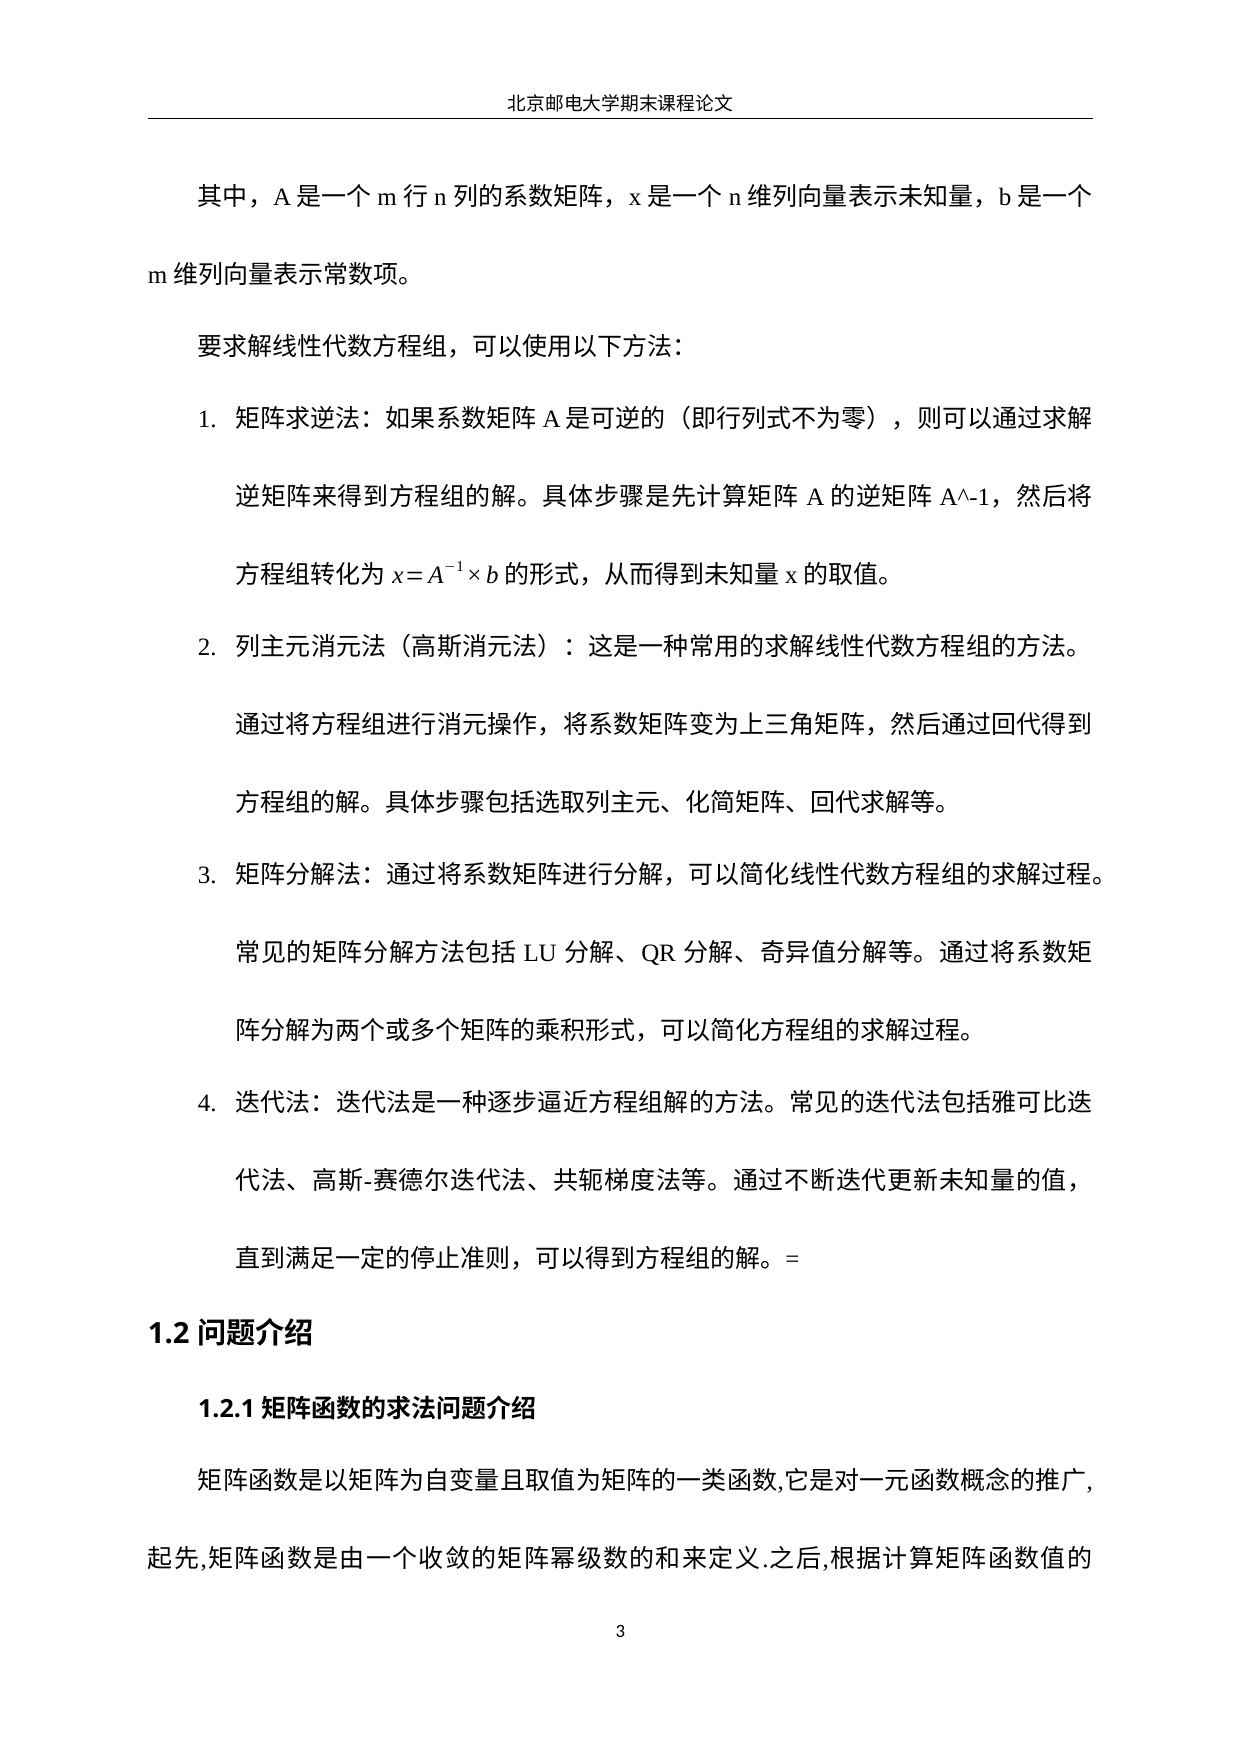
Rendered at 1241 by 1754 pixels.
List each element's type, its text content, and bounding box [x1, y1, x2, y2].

list 迭代法：迭代法是一种逐步逼近方程组解的方法。常见的迭代法包括雅可比迭代法、高斯-赛德尔迭代法、共轭梯度法等。通过不断迭代更新未知量的值，直到满足一定的停止准则，可以得到方程组的解。= [198, 1068, 1093, 1289]
list 矩阵分解法：通过将系数矩阵进行分解，可以简化线性代数方程组的求解过程。常见的矩阵分解方法包括 LU 分解、QR 分解、奇异值分解等。通过将系数矩阵分解为两个或多个矩阵的乘积形式，可以简化方程组的求解过程。 [198, 840, 1093, 1061]
subtitle 1.2.1 矩阵函数的求法问题介绍 [148, 1374, 1093, 1439]
list 列主元消元法（高斯消元法）：这是一种常用的求解线性代数方程组的方法。通过将方程组进行消元操作，将系数矩阵变为上三角矩阵，然后通过回代得到方程组的解。具体步骤包括选取列主元、化简矩阵、回代求解等。 [198, 612, 1093, 833]
list 矩阵求逆法：如果系数矩阵 A 是可逆的（即行列式不为零），则可以通过求解逆矩阵来得到方程组的解。具体步骤是先计算矩阵 A 的逆矩阵 A^-1，然后将方程组转化为 的形式，从而得到未知量 x 的取值。 [198, 384, 1093, 605]
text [148, 1446, 1093, 1589]
subtitle 1.2 问题介绍 [148, 1298, 1071, 1363]
text 要求解线性代数方程组，可以使用以下方法： [148, 312, 1093, 377]
text 其中，A 是一个 m 行 n 列的系数矩阵，x 是一个 n 维列向量表示未知量，b 是一个 m 维列向量表示常数项。 [148, 162, 1093, 305]
